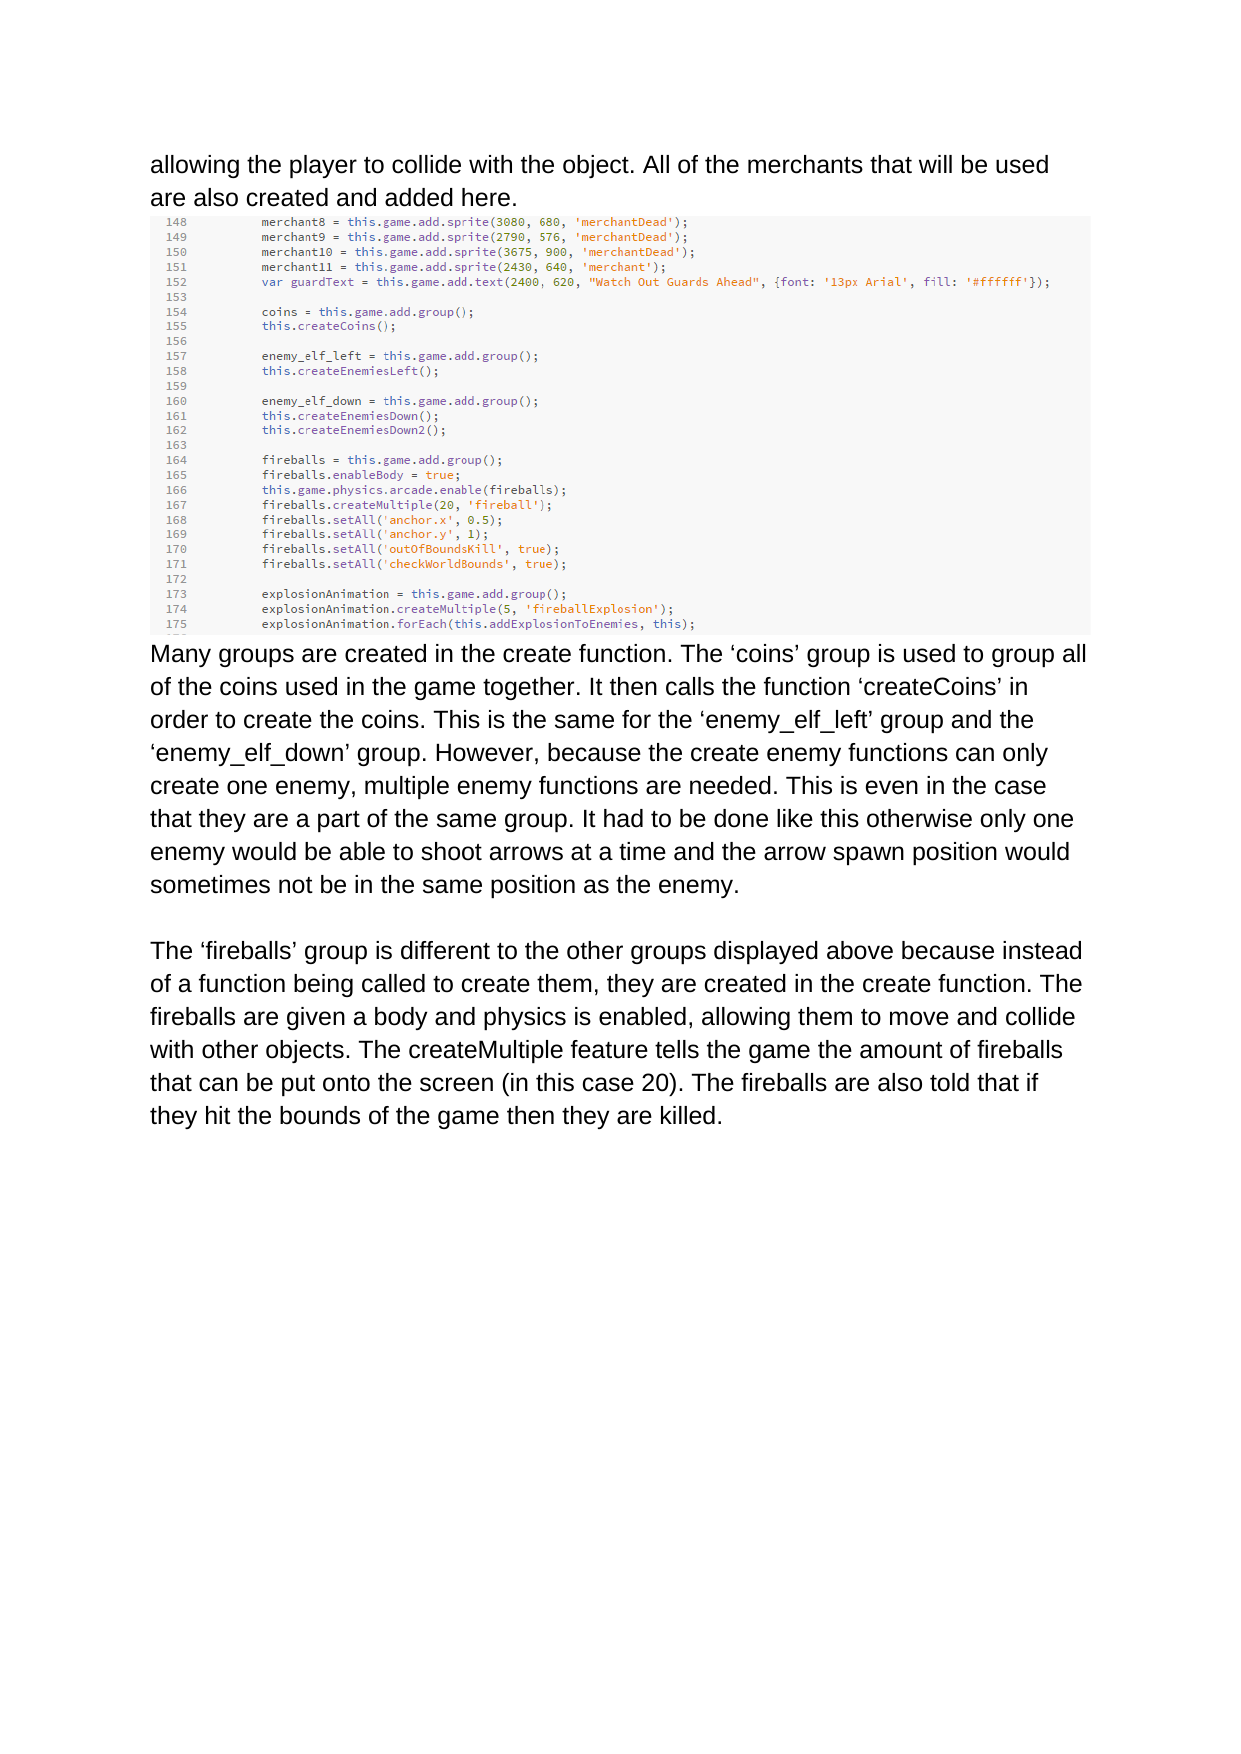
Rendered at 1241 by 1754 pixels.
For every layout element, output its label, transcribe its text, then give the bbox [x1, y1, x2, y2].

picture [150, 216, 1091, 635]
text The ‘fireballs’ group is different to the other groups displayed above because instead of a function being called to create them, they are created in the create function. The fireballs are given a body and physics is enabled, allowing them to move and collide with other objects. The createMultiple feature tells the game the amount of fireballs that can be put onto the screen (in this case 20). The fireballs are also told that if they hit the bounds of the game then they are killed. [150, 936, 1090, 1130]
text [150, 150, 1090, 212]
text Many groups are created in the create function. The ‘coins’ group is used to group all of the coins used in the game together. It then calls the function ‘createCoins’ in order to create the coins. This is the same for the ‘enemy_elf_left’ group and the ‘enemy_elf_down’ group. However, because the create enemy functions can only create one enemy, multiple enemy functions are needed. This is even in the case that they are a part of the same group. It had to be done like this otherwise only one enemy would be able to shoot arrows at a time and the arrow spawn position would sometimes not be in the same position as the enemy. [150, 639, 1090, 898]
